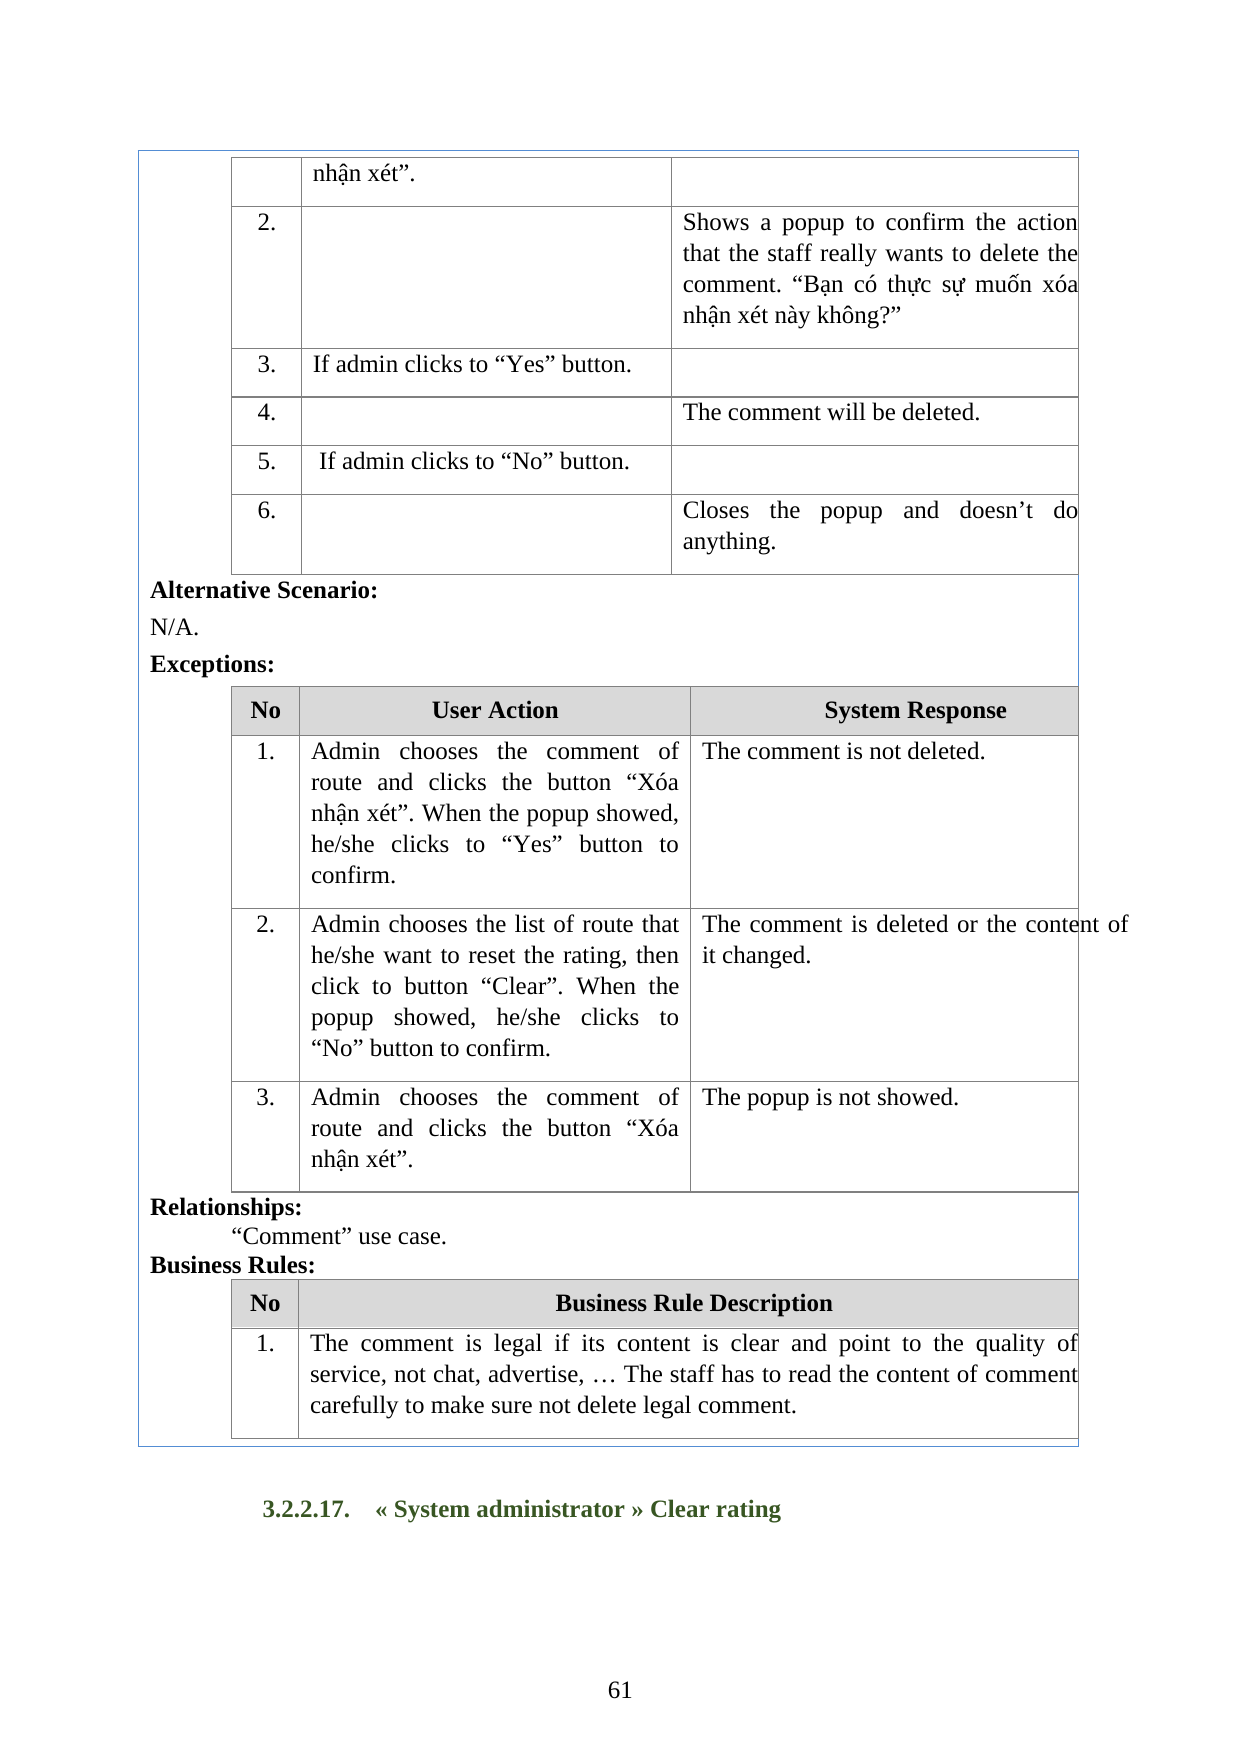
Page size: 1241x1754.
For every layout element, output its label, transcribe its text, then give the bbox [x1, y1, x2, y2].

subtitle « System administrator » Clear rating [262, 1494, 1090, 1523]
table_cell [139, 151, 1078, 1446]
